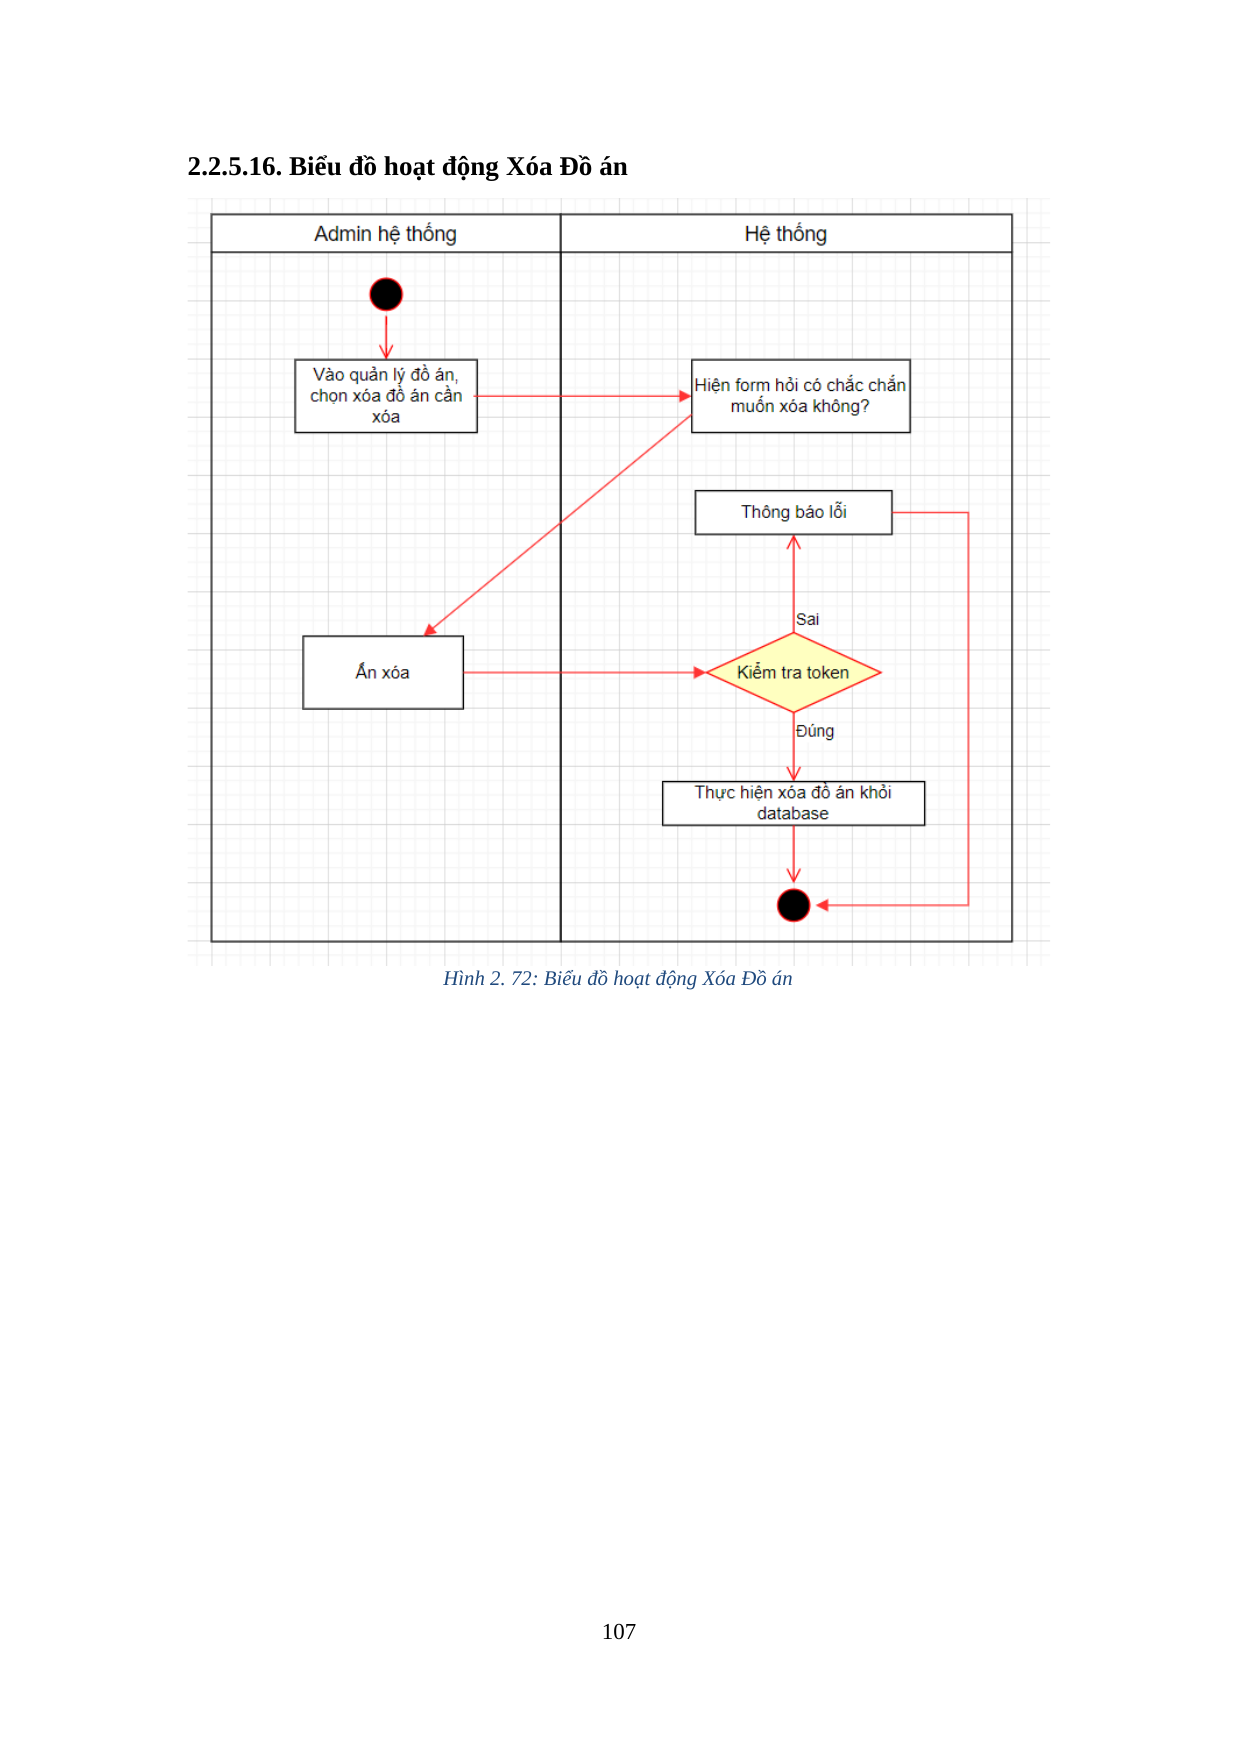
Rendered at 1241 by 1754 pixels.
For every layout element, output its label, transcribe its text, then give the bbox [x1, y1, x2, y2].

subtitle 2.2.5.16. Biểu đồ hoạt động Xóa Đồ án [187, 150, 1050, 181]
picture [187, 198, 1050, 966]
